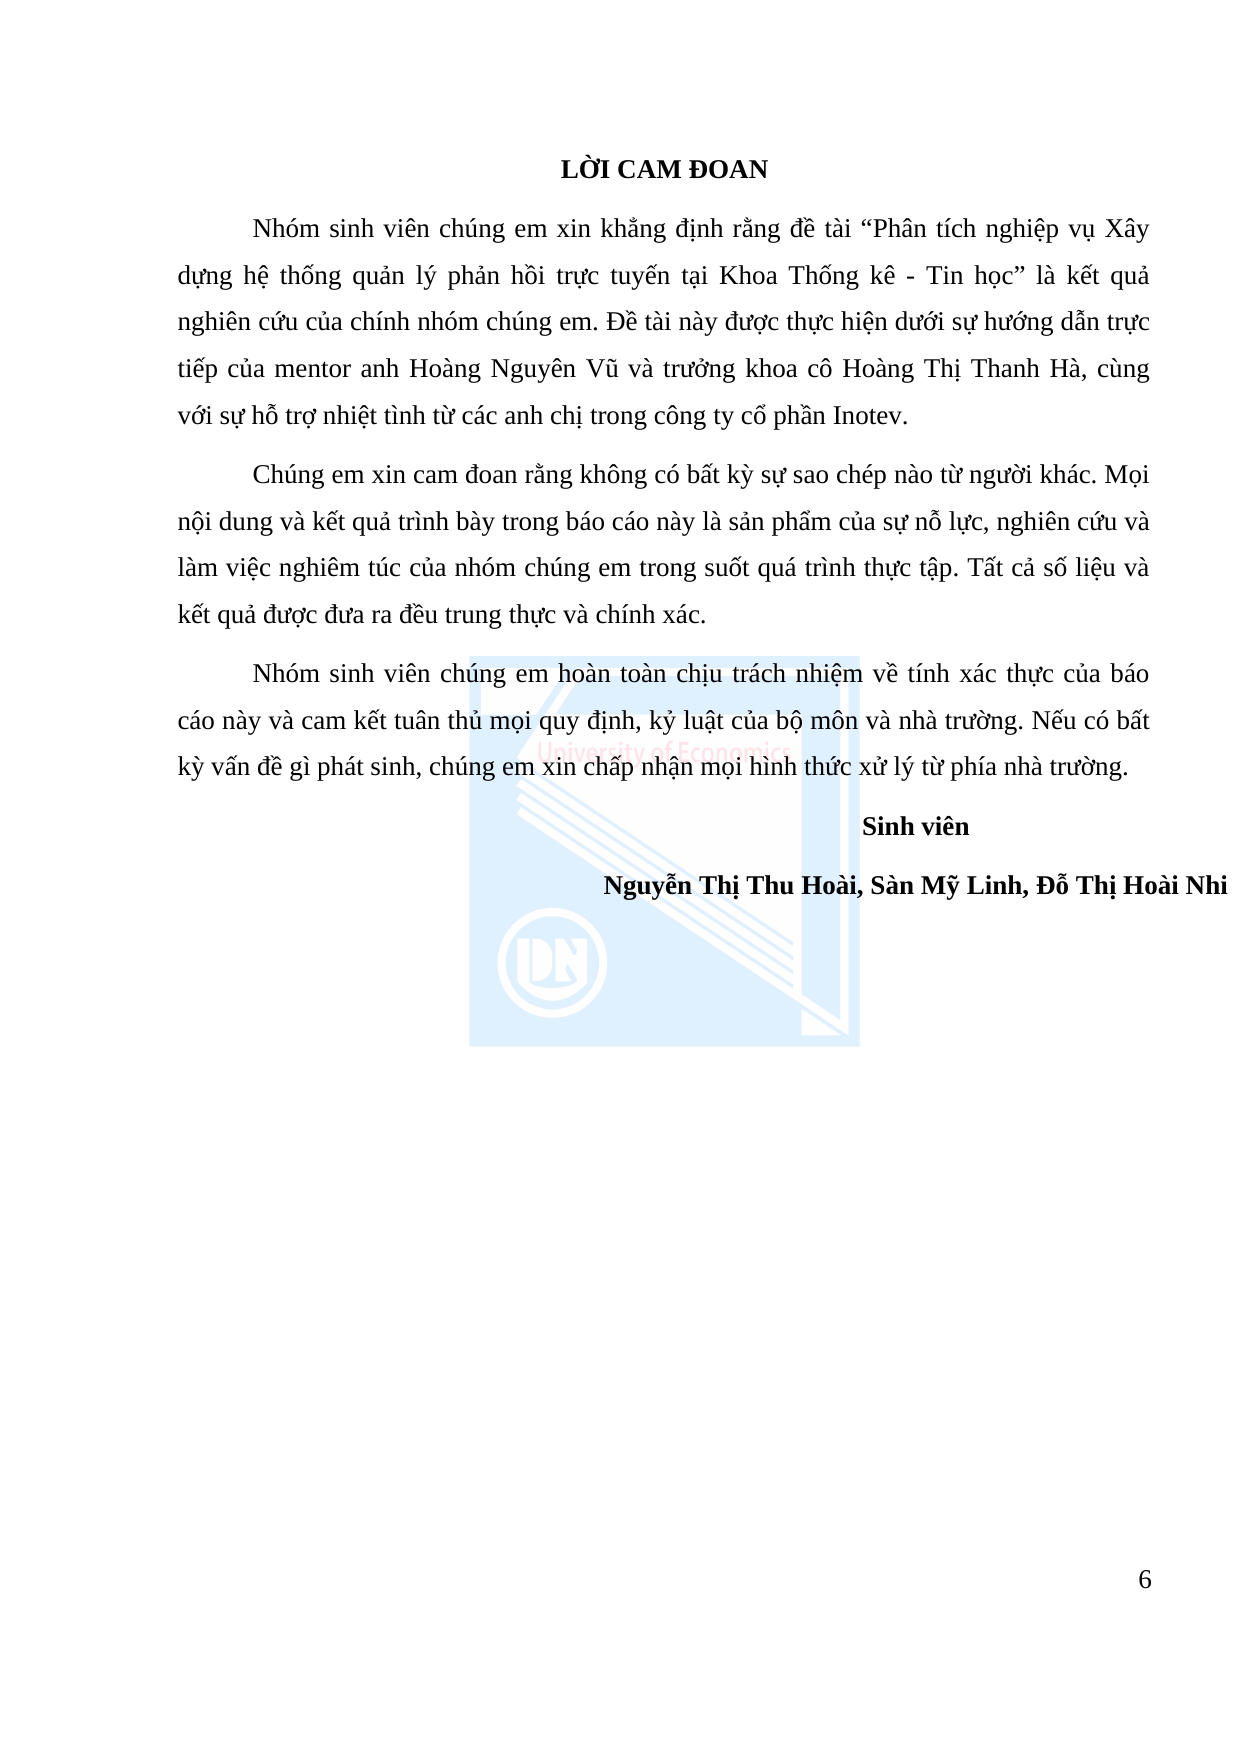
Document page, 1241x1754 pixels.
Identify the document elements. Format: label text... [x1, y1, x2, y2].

text Nhóm sinh viên chúng em xin khẳng định rằng đề tài “Phân tích nghiệp vụ Xây dựng hệ thống quản lý phản hồi trực tuyến tại Khoa Thống kê - Tin học” là kết quả nghiên cứu của chính nhóm chúng em. Đề tài này được thực hiện dưới sự hướng dẫn trực tiếp của mentor anh Hoàng Nguyên Vũ và trưởng khoa cô Hoàng Thị Thanh Hà, cùng với sự hỗ trợ nhiệt tình từ các anh chị trong công ty cổ phần Inotev. [177, 212, 1152, 430]
text Nguyễn Thị Thu Hoài, Sàn Mỹ Linh, Đỗ Thị Hoài Nhi [177, 869, 1152, 900]
text Chúng em xin cam đoan rằng không có bất kỳ sự sao chép nào từ người khác. Mọi nội dung và kết quả trình bày trong báo cáo này là sản phẩm của sự nỗ lực, nghiên cứu và làm việc nghiêm túc của nhóm chúng em trong suốt quá trình thực tập. Tất cả số liệu và kết quả được đưa ra đều trung thực và chính xác. [177, 458, 1152, 629]
subtitle LỜI CAM ĐOAN [177, 153, 1152, 184]
text Sinh viên [177, 809, 1152, 841]
text Nhóm sinh viên chúng em hoàn toàn chịu trách nhiệm về tính xác thực của báo cáo này và cam kết tuân thủ mọi quy định, kỷ luật của bộ môn và nhà trường. Nếu có bất kỳ vấn đề gì phát sinh, chúng em xin chấp nhận mọi hình thức xử lý từ phía nhà trường. [177, 657, 1152, 782]
